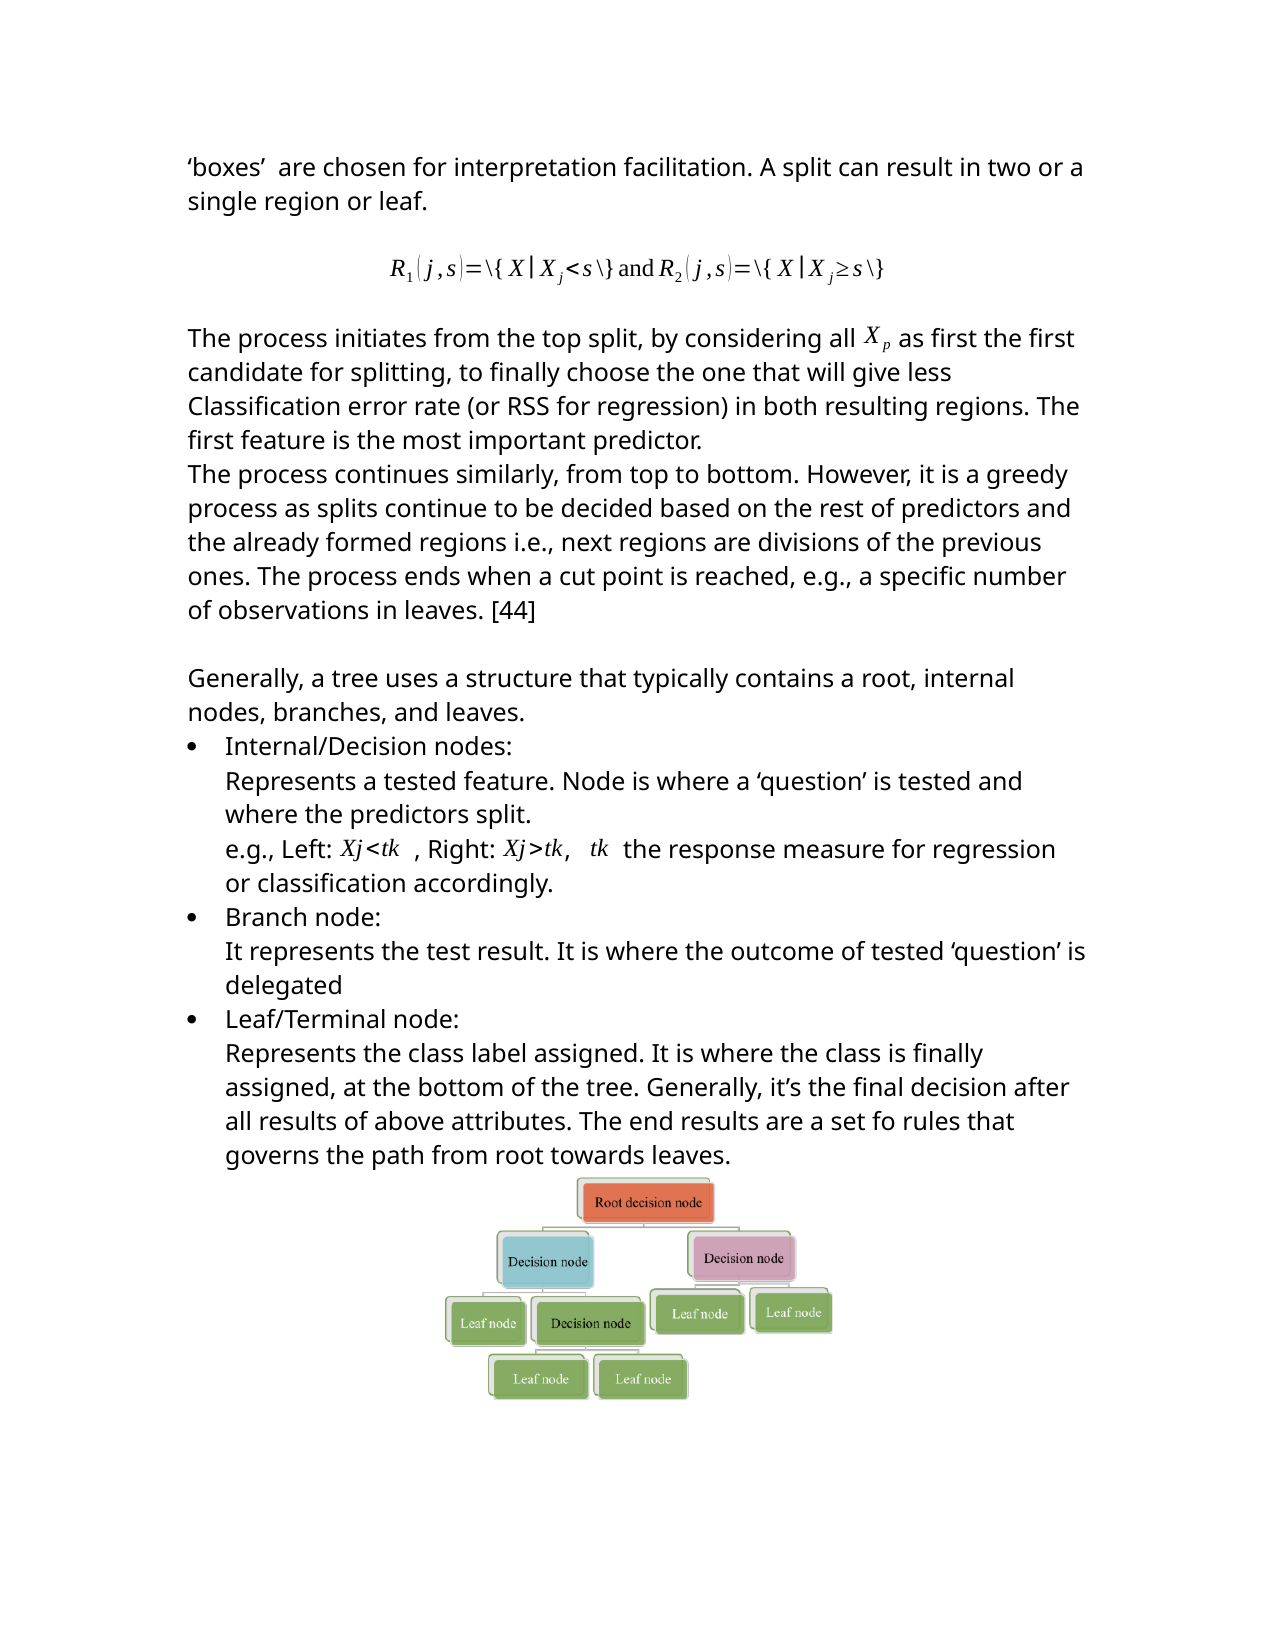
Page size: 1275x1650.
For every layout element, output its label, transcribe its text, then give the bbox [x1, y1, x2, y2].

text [187, 150, 1087, 218]
list Leaf/Terminal node: Represents the class label assigned. It is where the class is finally assigned, at the bottom of the tree. Generally, it’s the final decision after all results of above attributes. The end results are a set fo rules that governs the path from root towards leaves. [187, 1002, 1087, 1172]
text The process continues similarly, from top to bottom. However, it is a greedy process as splits continue to be decided based on the rest of predictors and the already formed regions i.e., next regions are divisions of the previous ones. The process ends when a cut point is reached, e.g., a specific number of observations in leaves. [187, 457, 1087, 627]
text Generally, a tree uses a structure that typically contains a root, internal nodes, branches, and leaves. [187, 661, 1087, 729]
text The process initiates from the top split, by considering all as first the first candidate for splitting, to finally choose the one that will give less Classification error rate (or RSS for regression) in both resulting regions. The first feature is the most important predictor. [187, 320, 1087, 457]
list Branch node: [187, 899, 1087, 933]
list Internal/Decision nodes: Represents a tested feature. Node is where a ‘question’ is tested and where the predictors split. [187, 729, 1087, 831]
text It represents the test result. It is where the outcome of tested ‘question’ is delegated [225, 933, 1087, 1002]
text e.g., Left: , Right: , the response measure for regression or classification accordingly. [225, 831, 1087, 899]
picture [443, 1174, 833, 1401]
